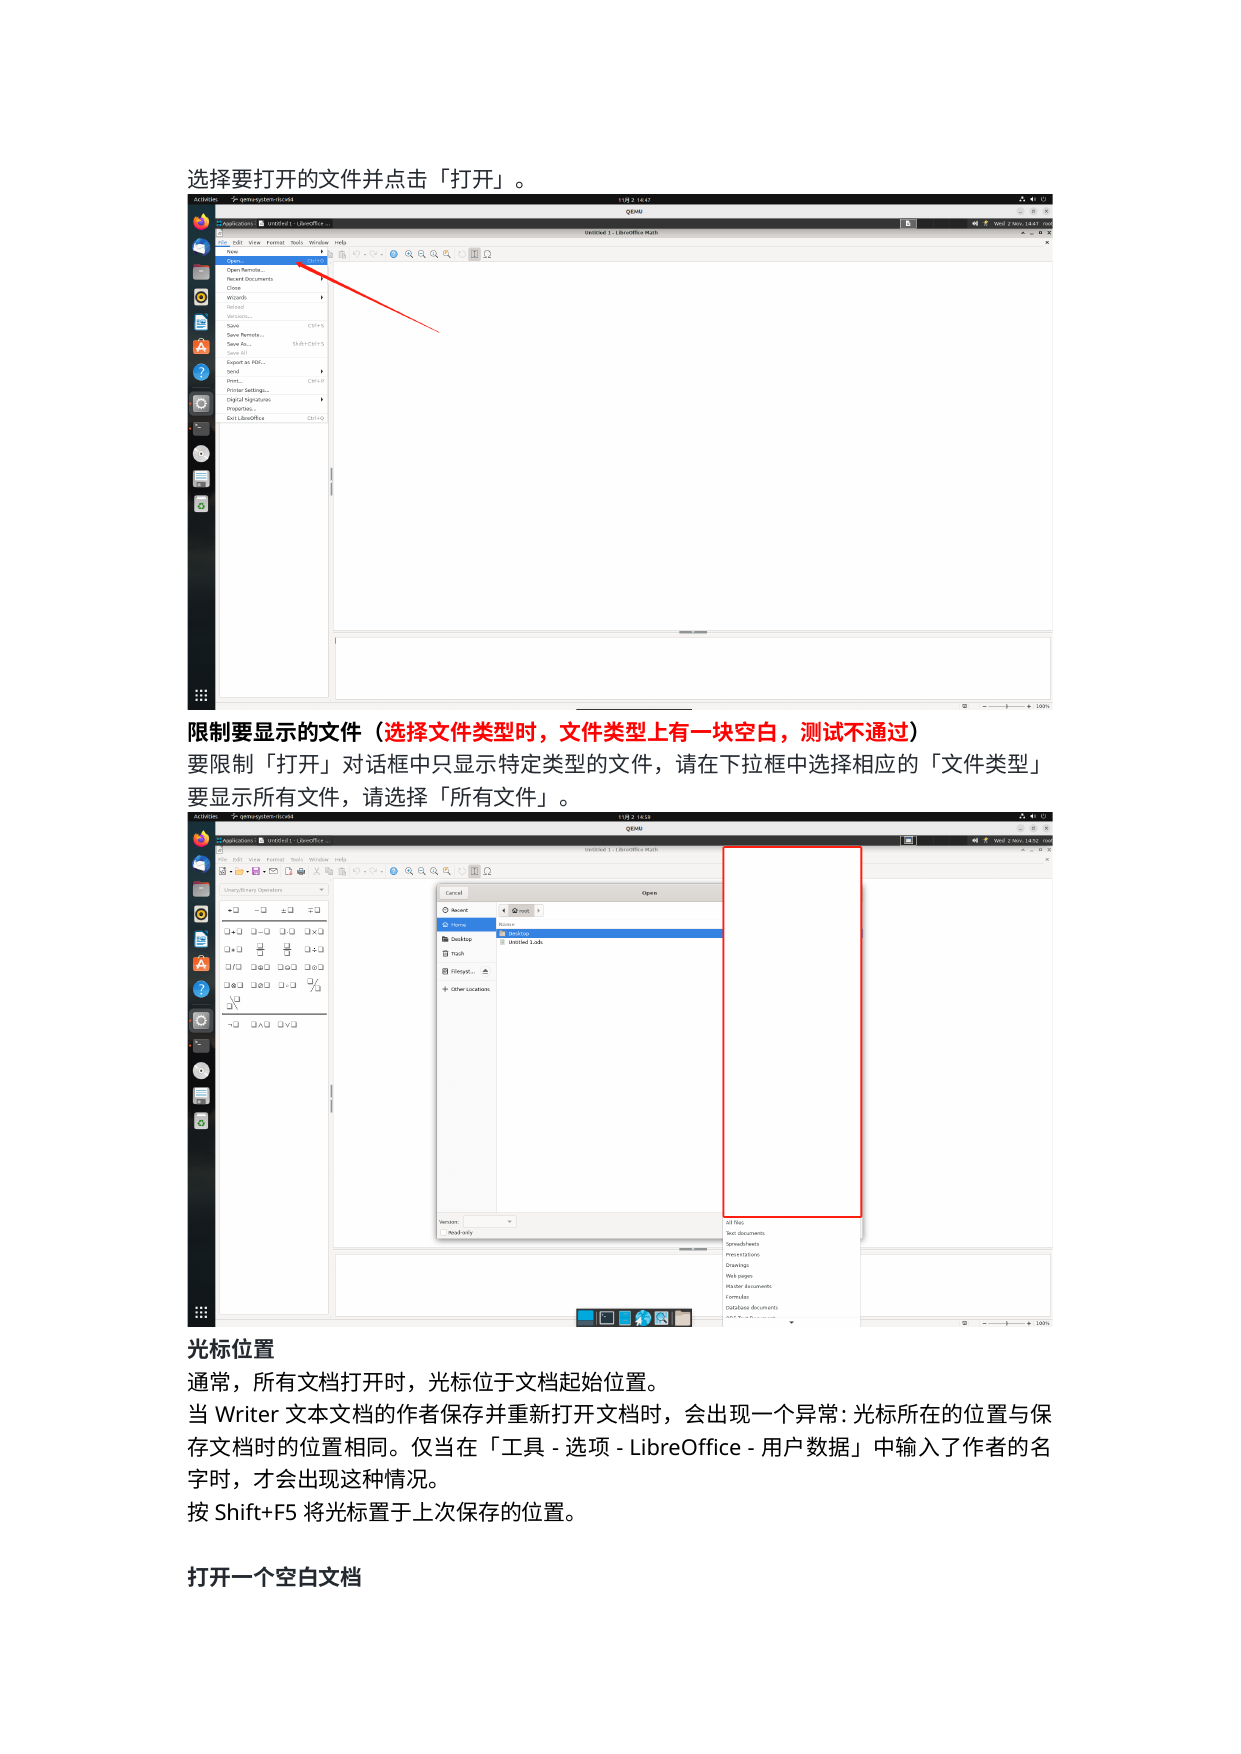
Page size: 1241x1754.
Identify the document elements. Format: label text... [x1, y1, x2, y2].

text 当 Writer 文本文档的作者保存并重新打开文档时，会出现一个异常: 光标所在的位置与保存文档时的位置相同。仅当在「工具 - 选项 - LibreOffice - 用户数据」中输入了作者的名字时，才会出现这种情况。 [187, 1397, 1053, 1494]
picture [187, 194, 1053, 710]
text 选择要打开的文件并点击「打开」。 [187, 162, 1053, 194]
text 打开一个空白文档 [187, 1559, 1053, 1592]
picture [187, 812, 1053, 1327]
text 要限制「打开」对话框中只显示特定类型的文件，请在下拉框中选择相应的「文件类型」。要显示所有文件，请选择「所有文件」。 [187, 747, 1053, 812]
text 限制要显示的文件（选择文件类型时，文件类型上有一块空白，测试不通过） [187, 714, 1053, 747]
text 光标位置 [187, 1332, 1053, 1364]
text 按 Shift+F5 将光标置于上次保存的位置。 [187, 1494, 1053, 1527]
text 通常，所有文档打开时，光标位于文档起始位置。 [187, 1364, 1053, 1397]
